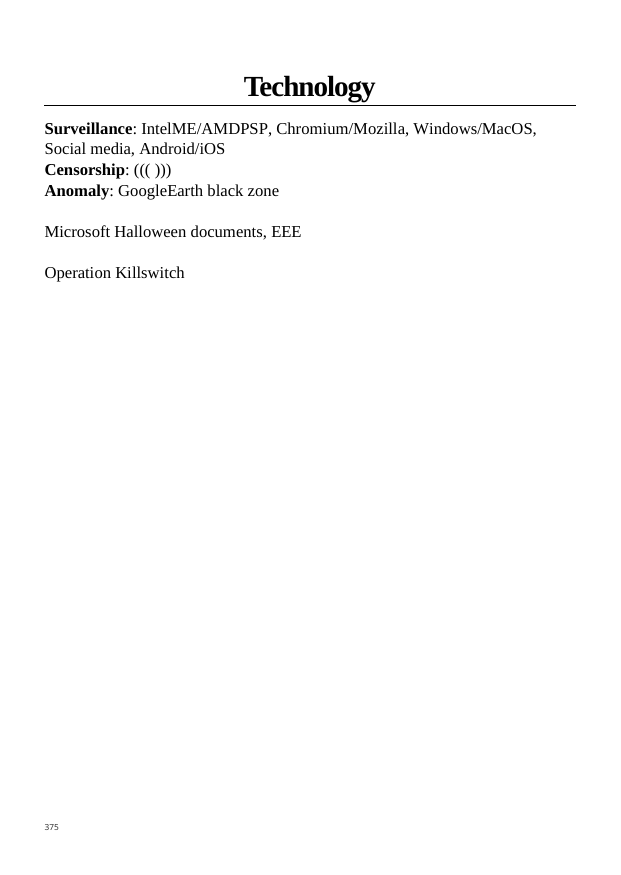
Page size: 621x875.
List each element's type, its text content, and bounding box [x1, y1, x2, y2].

text Surveillance: IntelME/AMDPSP, Chromium/Mozilla, Windows/MacOS, Social media, Android/iOS [44, 118, 576, 158]
text Censorship: ((( ))) [44, 160, 576, 179]
text Operation Killswitch [44, 263, 576, 282]
text Microsoft Halloween documents, EEE [44, 222, 576, 241]
text Anomaly: GoogleEarth black zone [44, 180, 576, 199]
subtitle Technology [44, 69, 576, 105]
